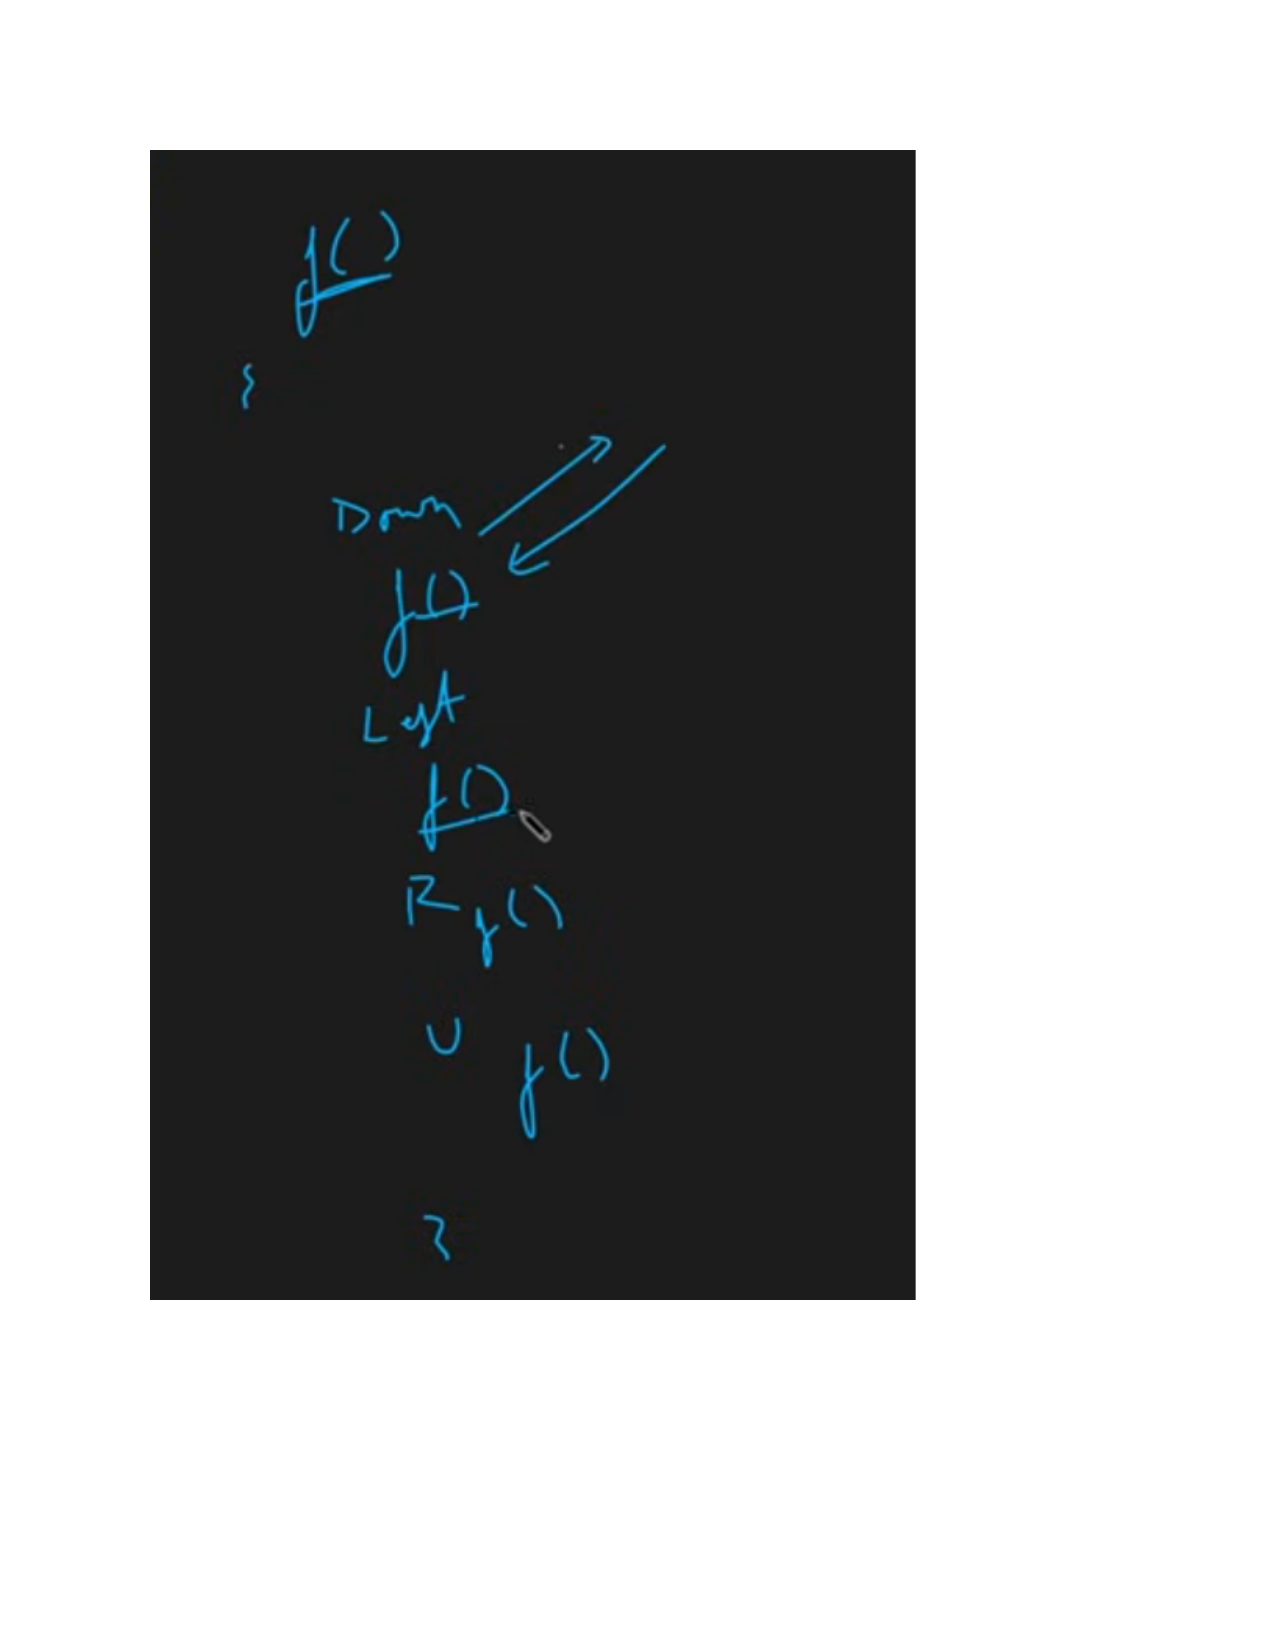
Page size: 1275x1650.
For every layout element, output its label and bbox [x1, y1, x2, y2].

picture [150, 150, 916, 1300]
